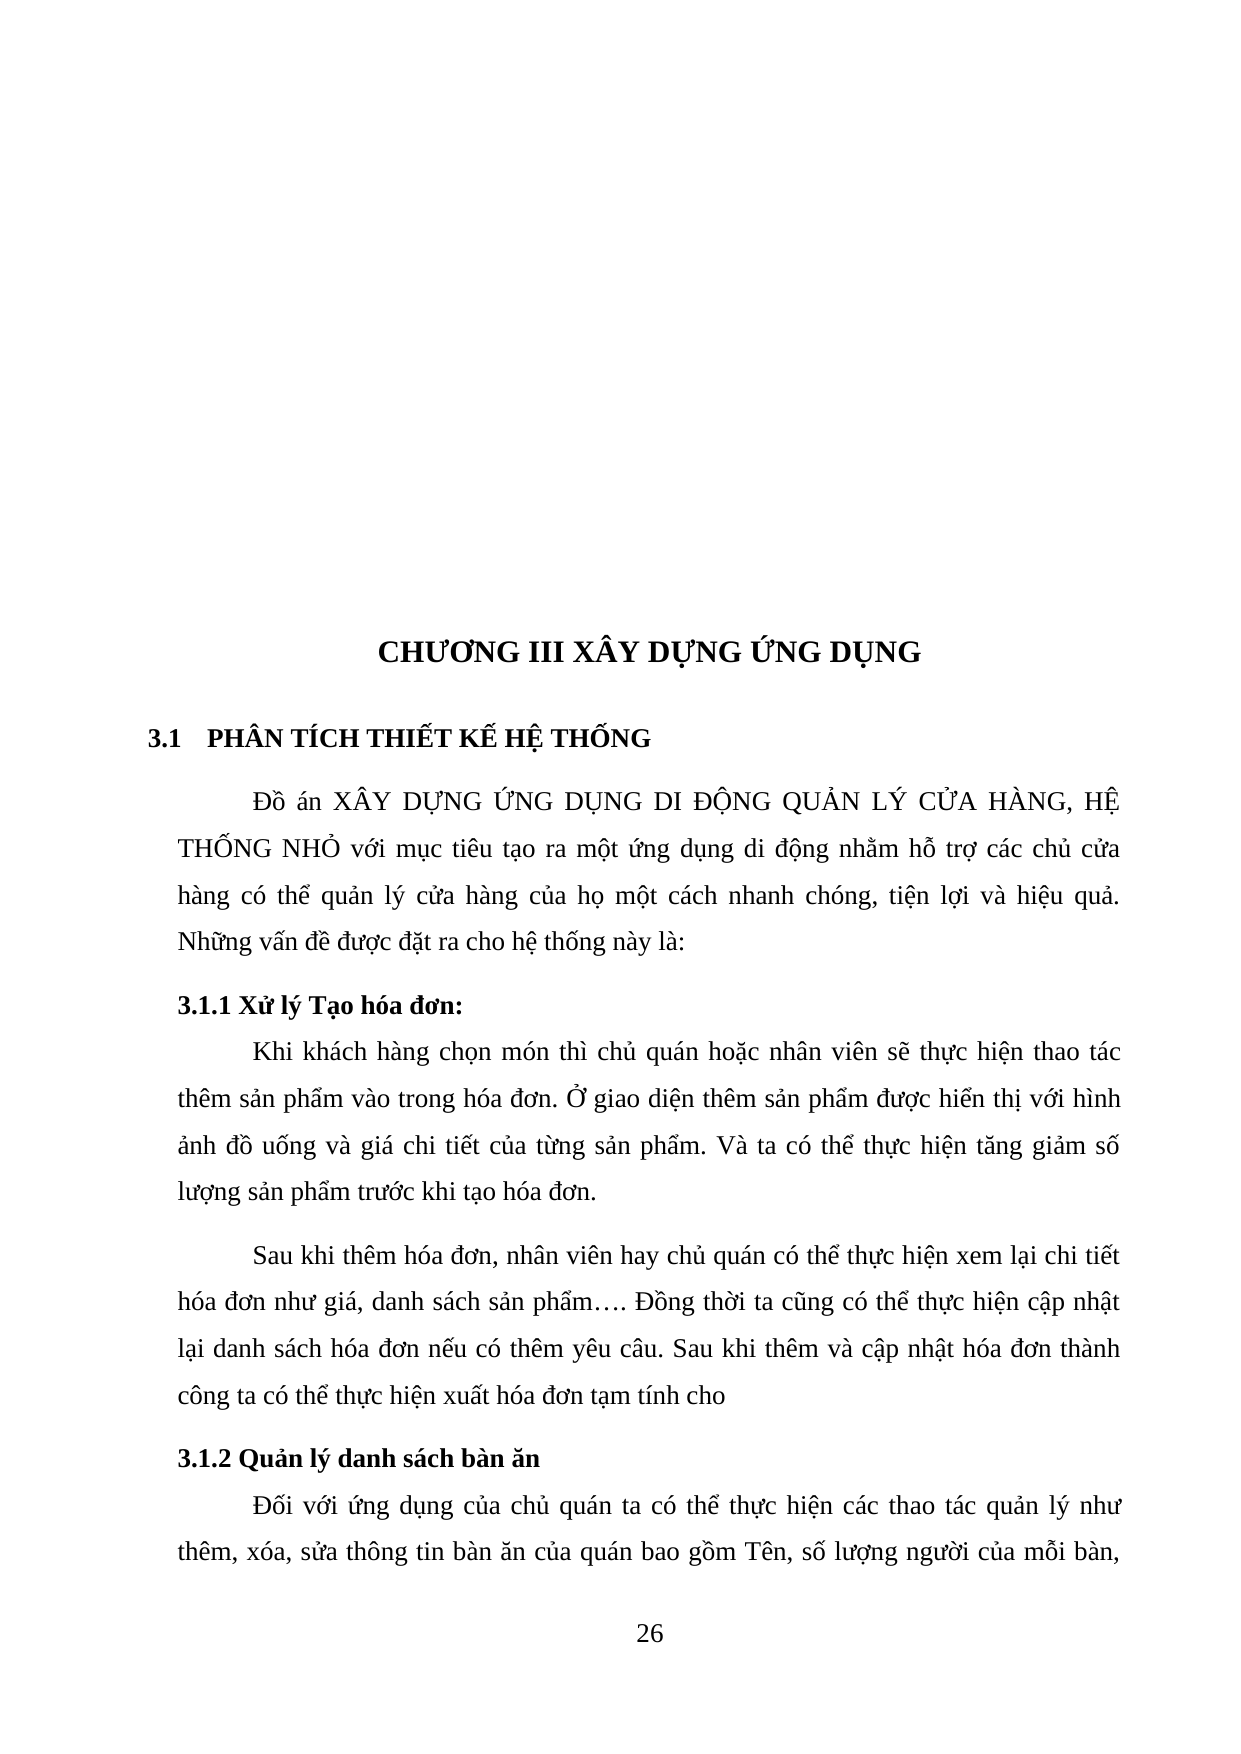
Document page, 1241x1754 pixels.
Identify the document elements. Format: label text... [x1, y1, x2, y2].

subtitle 3.1.1 Xử lý Tạo hóa đơn: [177, 989, 1122, 1020]
text Sau khi thêm hóa đơn, nhân viên hay chủ quán có thể thực hiện xem lại chi tiết hóa đơn như giá, danh sách sản phẩm…. Đồng thời ta cũng có thể thực hiện cập nhật lại danh sách hóa đơn nếu có thêm yêu câu. Sau khi thêm và cập nhật hóa đơn thành công ta có thể thực hiện xuất hóa đơn tạm tính cho [177, 1239, 1122, 1410]
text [177, 1489, 1122, 1567]
subtitle 3.1.2 Quản lý danh sách bàn ăn [177, 1442, 1122, 1473]
list PHÂN TÍCH THIẾT KẾ HỆ THỐNG [148, 722, 1122, 753]
subtitle CHƯƠNG III XÂY DỰNG ỨNG DỤNG [177, 633, 1122, 669]
text Đồ án XÂY DỰNG ỨNG DỤNG DI ĐỘNG QUẢN LÝ CỬA HÀNG, HỆ THỐNG NHỎ với mục tiêu tạo ra một ứng dụng di động nhằm hỗ trợ các chủ cửa hàng có thể quản lý cửa hàng của họ một cách nhanh chóng, tiện lợi và hiệu quả. Những vấn đề được đặt ra cho hệ thống này là: [177, 785, 1122, 957]
text Khi khách hàng chọn món thì chủ quán hoặc nhân viên sẽ thực hiện thao tác thêm sản phẩm vào trong hóa đơn. Ở giao diện thêm sản phẩm được hiển thị với hình ảnh đồ uống và giá chi tiết của từng sản phẩm. Và ta có thể thực hiện tăng giảm số lượng sản phẩm trước khi tạo hóa đơn. [177, 1035, 1122, 1207]
